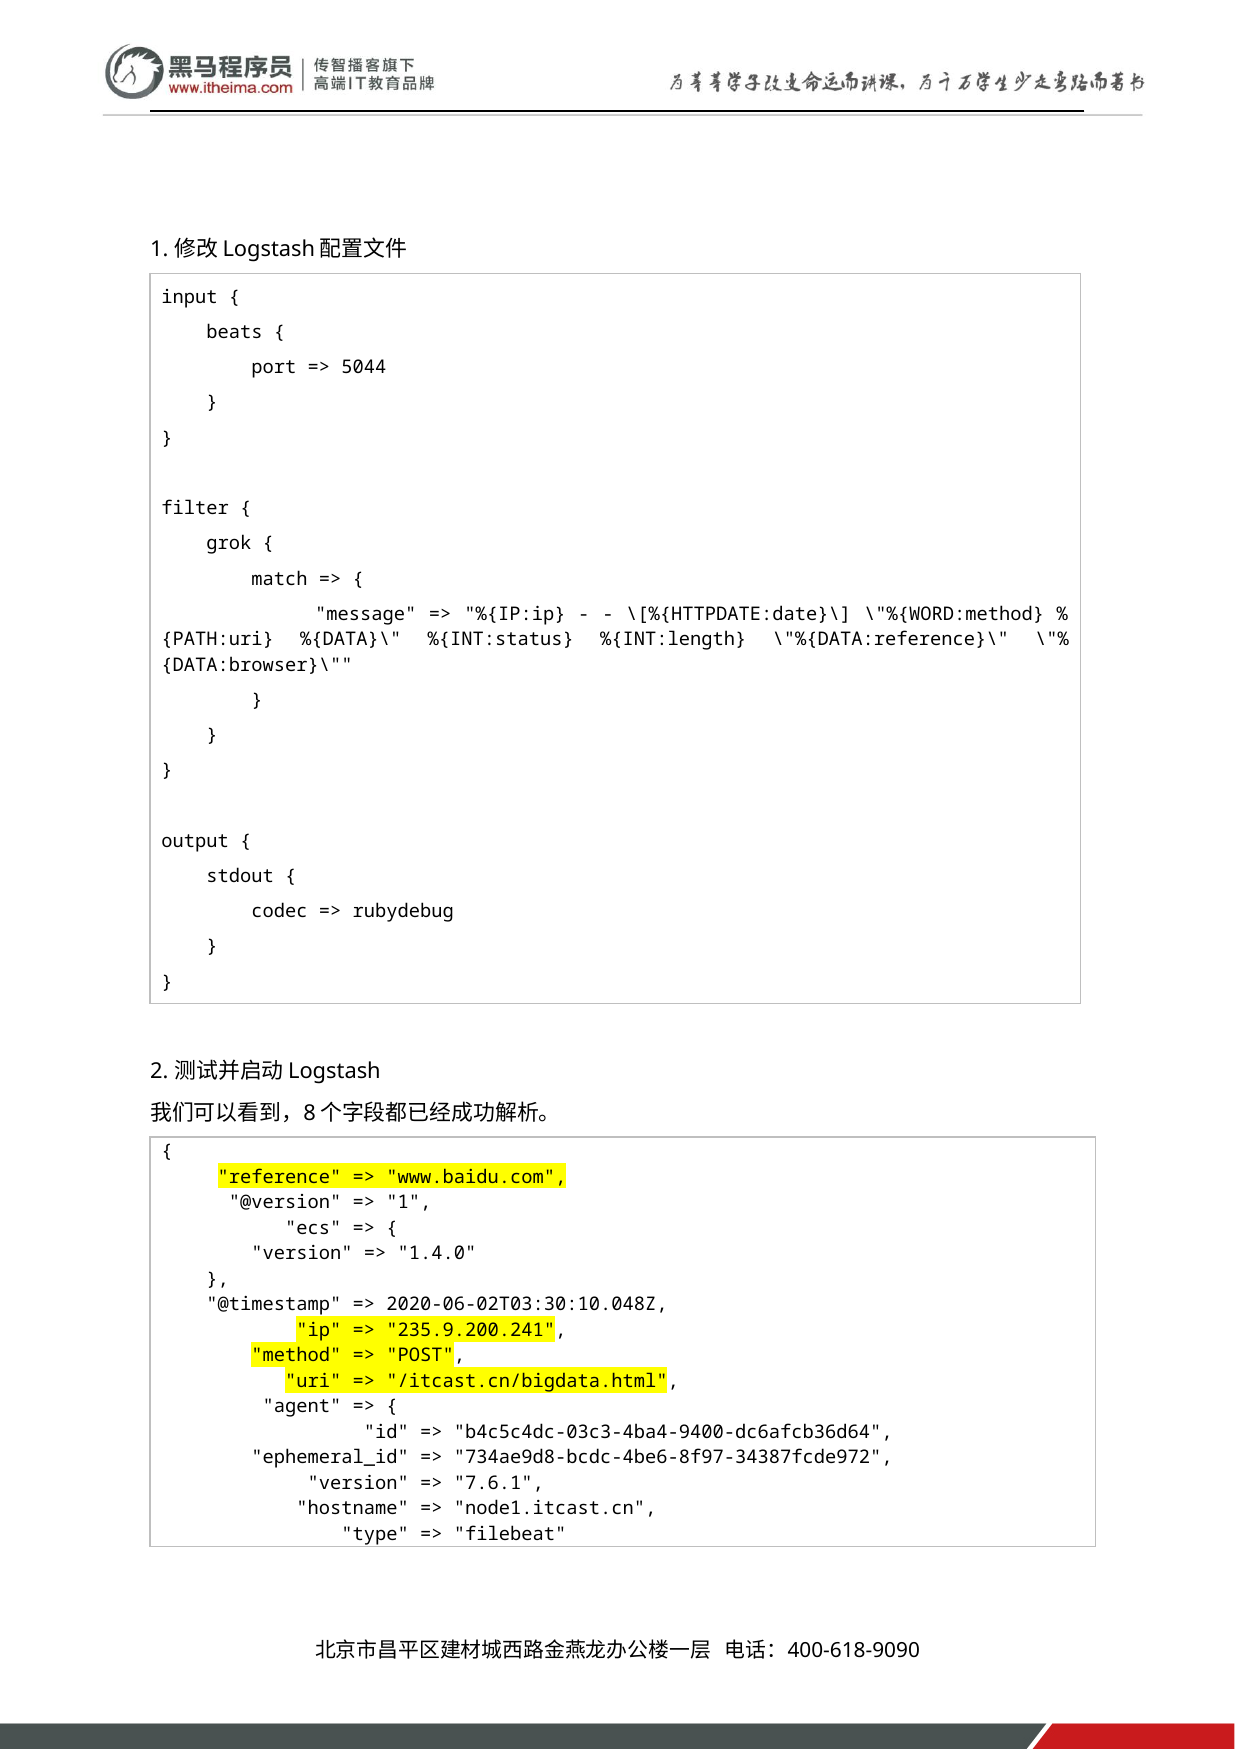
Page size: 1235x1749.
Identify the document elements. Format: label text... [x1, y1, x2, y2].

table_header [151, 1138, 1095, 1546]
list 修改Logstash配置文件 [150, 231, 1084, 263]
text 我们可以看到，8个字段都已经成功解析。 [150, 1095, 1084, 1127]
list 测试并启动Logstash [150, 1053, 1084, 1085]
picture [0, 0, 1235, 123]
picture [0, 1664, 1235, 1749]
table_header input { beats { port => 5044 } } filter { grok { match => { "message" => "%{IP:ip} - - \[%{HTTPDATE:date}\] \"%{WORD:method} %{PATH:uri} %{DATA}\" %{INT:status} %{INT:length} \"%{DATA:reference}\" \"%{DATA:browser}\"" } } } output { stdout { codec => rubydebug } } [151, 274, 1080, 1003]
